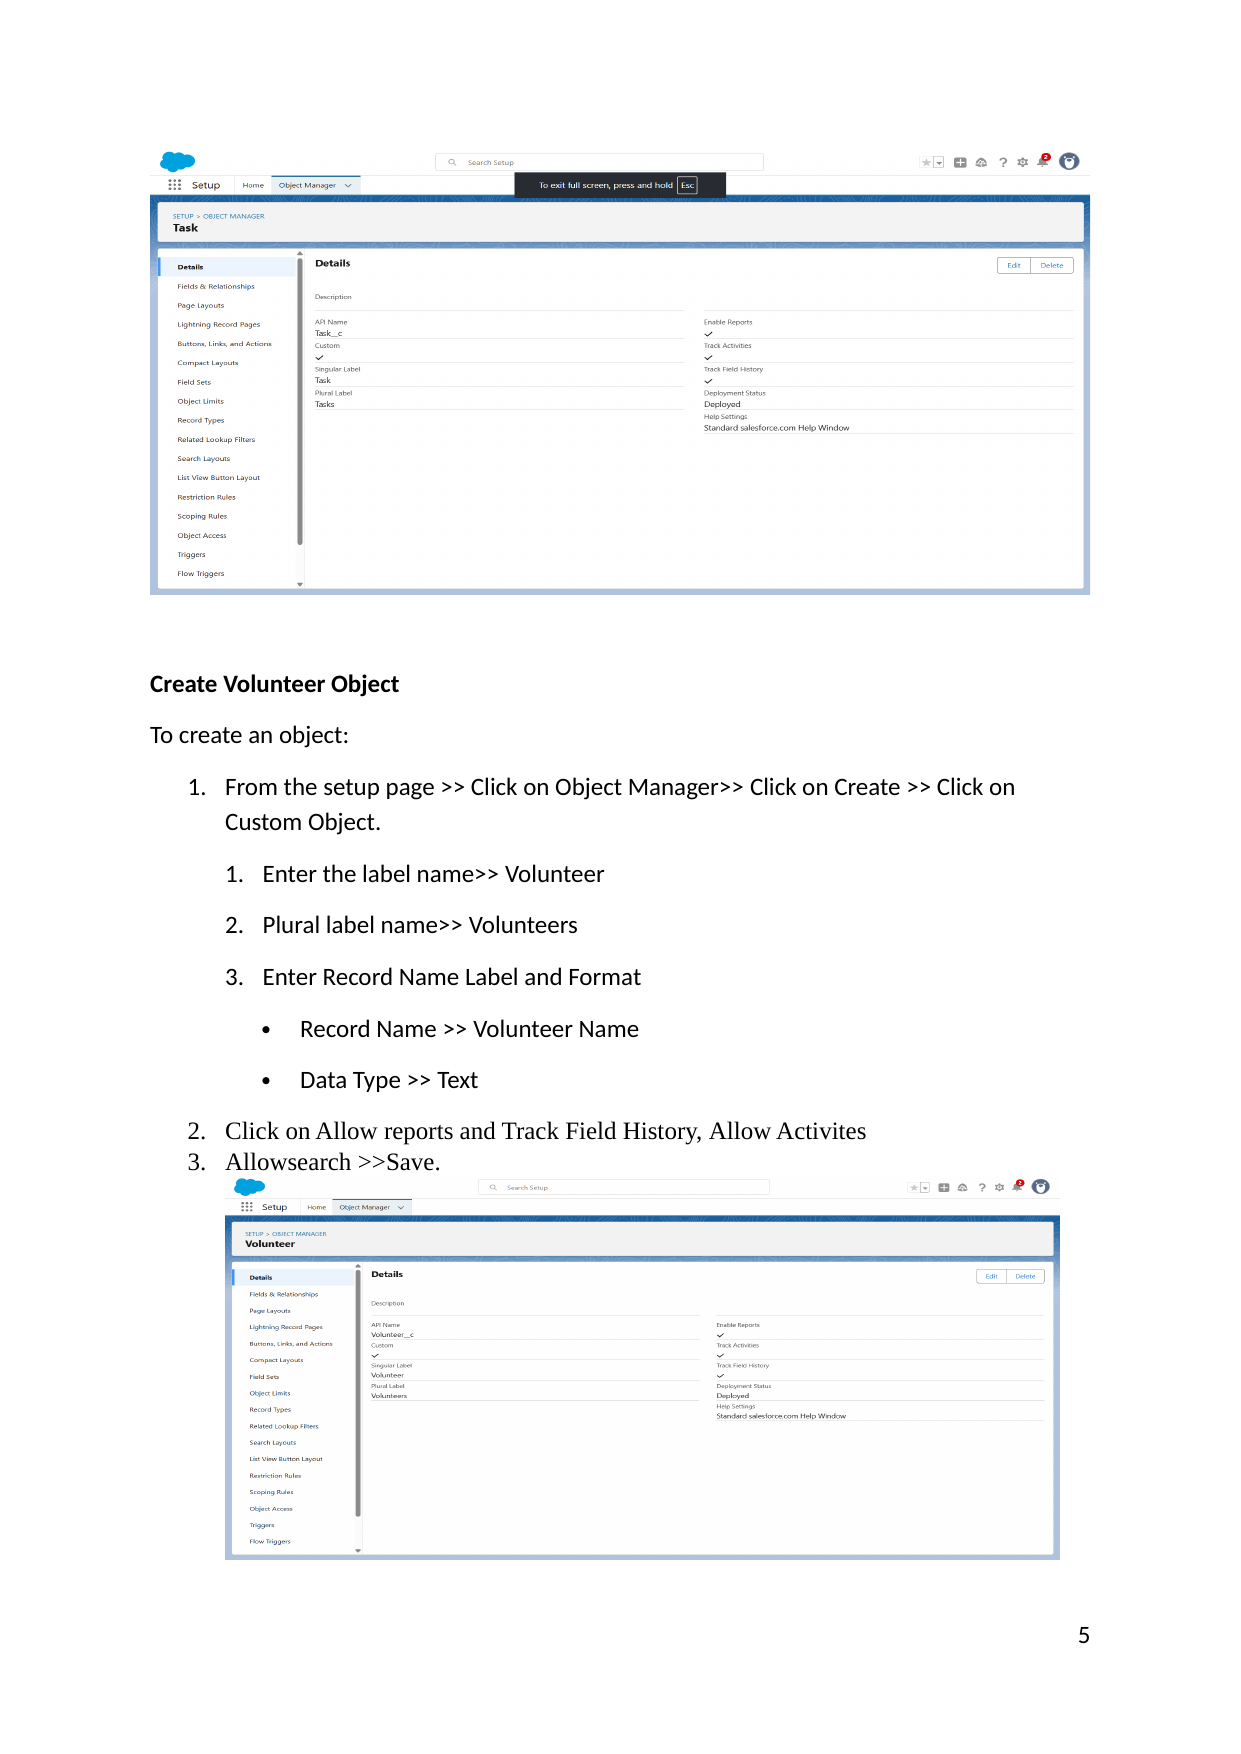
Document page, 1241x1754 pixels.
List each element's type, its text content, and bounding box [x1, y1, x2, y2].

list Enter the label name>> Volunteer [225, 858, 1090, 888]
list Allowsearch >>Save. [187, 1147, 1090, 1175]
list From the setup page >> Click on Object Manager>> Click on Create >> Click on Custom Object. [187, 771, 1090, 837]
list Enter Record Name Label and Format [225, 961, 1090, 992]
list Record Name >> Volunteer Name [262, 1013, 1090, 1043]
list Click on Allow reports and Track Field History, Allow Activites [187, 1116, 1090, 1145]
text To create an object: [150, 719, 1090, 750]
picture [225, 1177, 1060, 1560]
picture [150, 150, 1091, 595]
text Create Volunteer Object [150, 668, 1090, 698]
list Data Type >> Text [262, 1064, 1090, 1095]
list Plural label name>> Volunteers [225, 909, 1090, 940]
